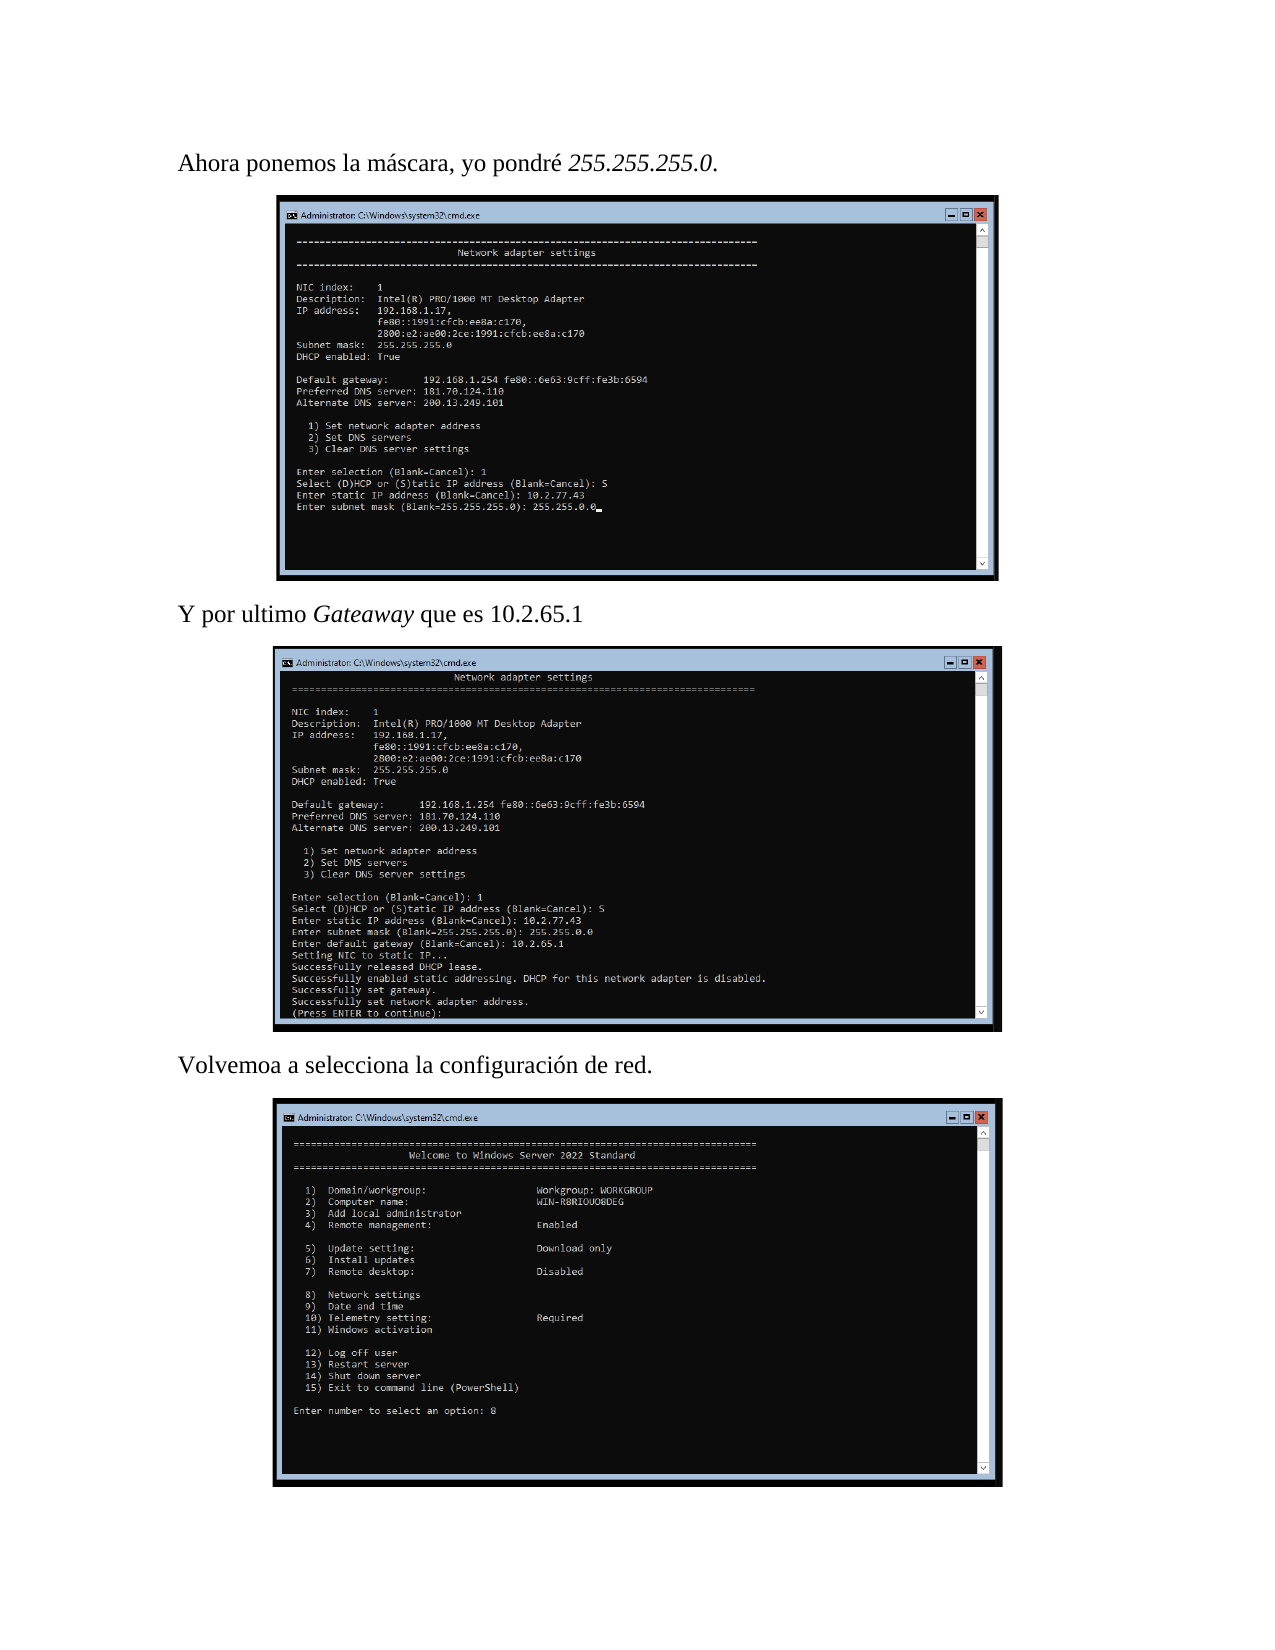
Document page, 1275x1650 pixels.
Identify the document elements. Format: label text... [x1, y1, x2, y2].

text Ahora ponemos la máscara, yo pondré 255.255.255.0. [177, 148, 1098, 176]
picture [272, 646, 1003, 1032]
picture [272, 1098, 1003, 1487]
text Volvemoa a selecciona la configuración de red. [177, 1051, 1098, 1079]
picture [276, 195, 999, 581]
text Y por ultimo Gateaway que es 10.2.65.1 [177, 599, 1098, 628]
